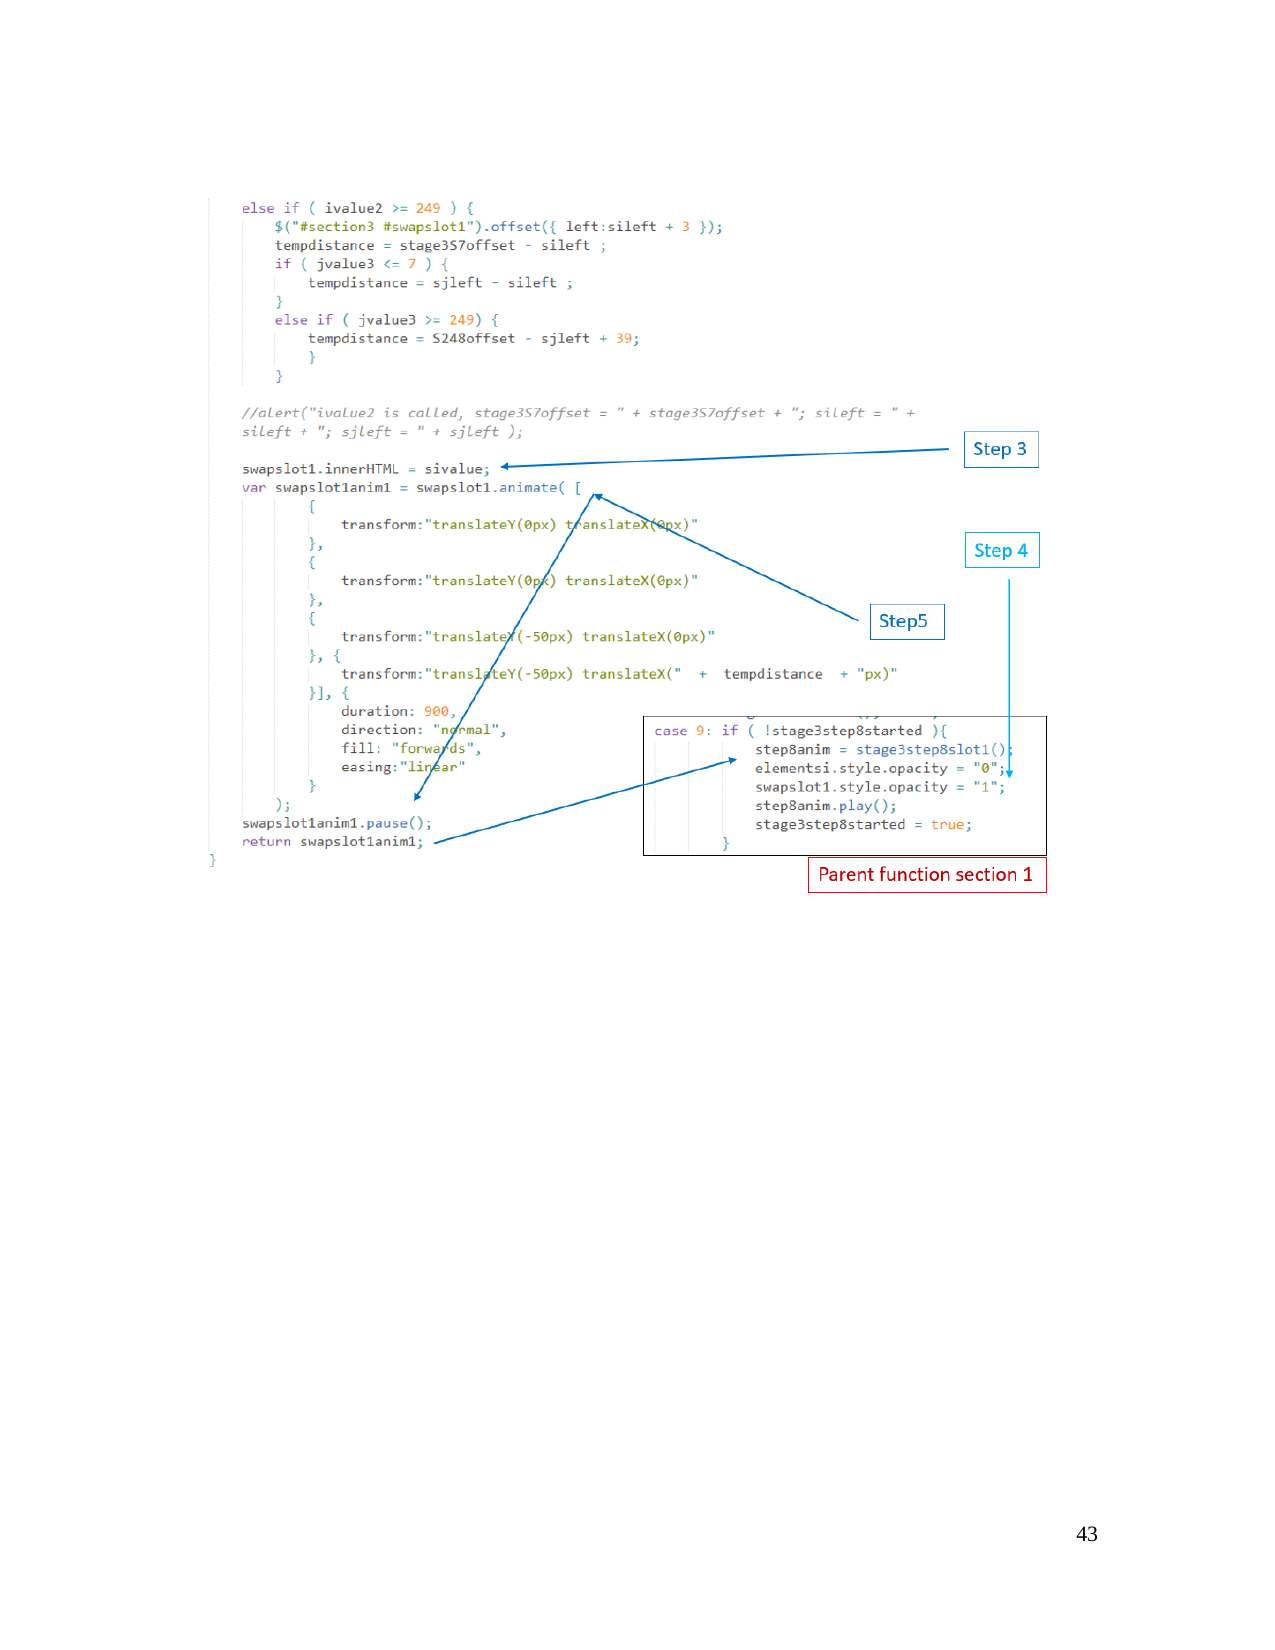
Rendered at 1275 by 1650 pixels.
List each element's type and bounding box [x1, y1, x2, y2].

picture [206, 191, 1061, 895]
